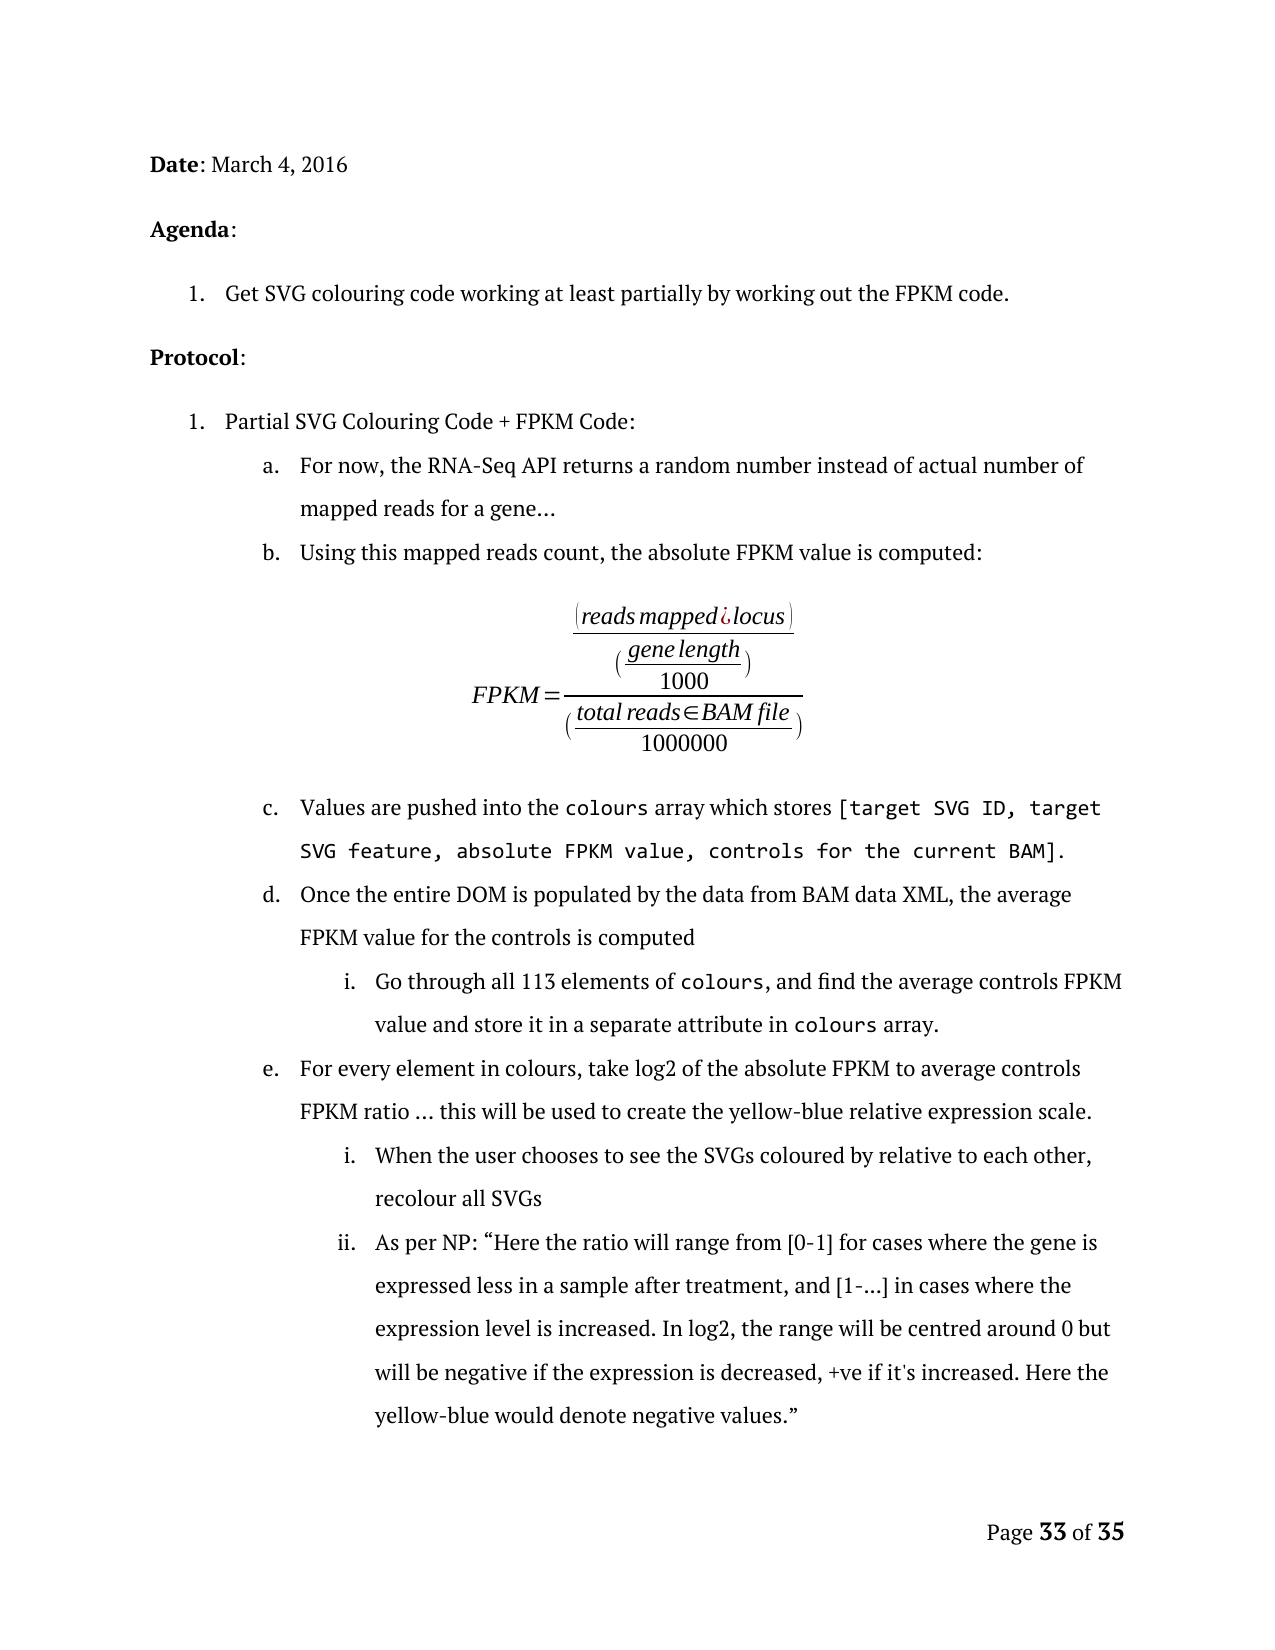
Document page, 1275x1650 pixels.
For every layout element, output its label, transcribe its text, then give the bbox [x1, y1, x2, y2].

text Date: March 4, 2016 [150, 150, 1125, 179]
list Partial SVG Colouring Code + FPKM Code: [187, 407, 1125, 436]
text Agenda: [150, 214, 1125, 243]
list For now, the RNA-Seq API returns a random number instead of actual number of mapped reads for a gene… [262, 451, 1125, 523]
list As per NP: “Here the ratio will range from [0-1] for cases where the gene is expressed less in a sample after treatment, and [1-...] in cases where the expression level is increased. In log2, the range will be centred around 0 but will be negative if the expression is decreased, +ve if it's increased. Here the yellow-blue would denote negative values.” [356, 1227, 1125, 1430]
list Using this mapped reads count, the absolute FPKM value is computed: [262, 537, 1125, 566]
list Go through all 113 elements of colours, and find the average controls FPKM value and store it in a separate attribute in colours array. [356, 967, 1125, 1039]
list Once the entire DOM is populated by the data from BAM data XML, the average FPKM value for the controls is computed [262, 880, 1125, 952]
list Get SVG colouring code working at least partially by working out the FPKM code. [187, 278, 1125, 307]
text Protocol: [150, 343, 1125, 372]
list Values are pushed into the colours array which stores [target SVG ID, target SVG feature, absolute FPKM value, controls for the current BAM]. [262, 793, 1125, 865]
list For every element in colours, take log2 of the absolute FPKM to average controls FPKM ratio … this will be used to create the yellow-blue relative expression scale. [262, 1053, 1125, 1126]
list When the user chooses to see the SVGs coloured by relative to each other, recolour all SVGs [356, 1140, 1125, 1213]
